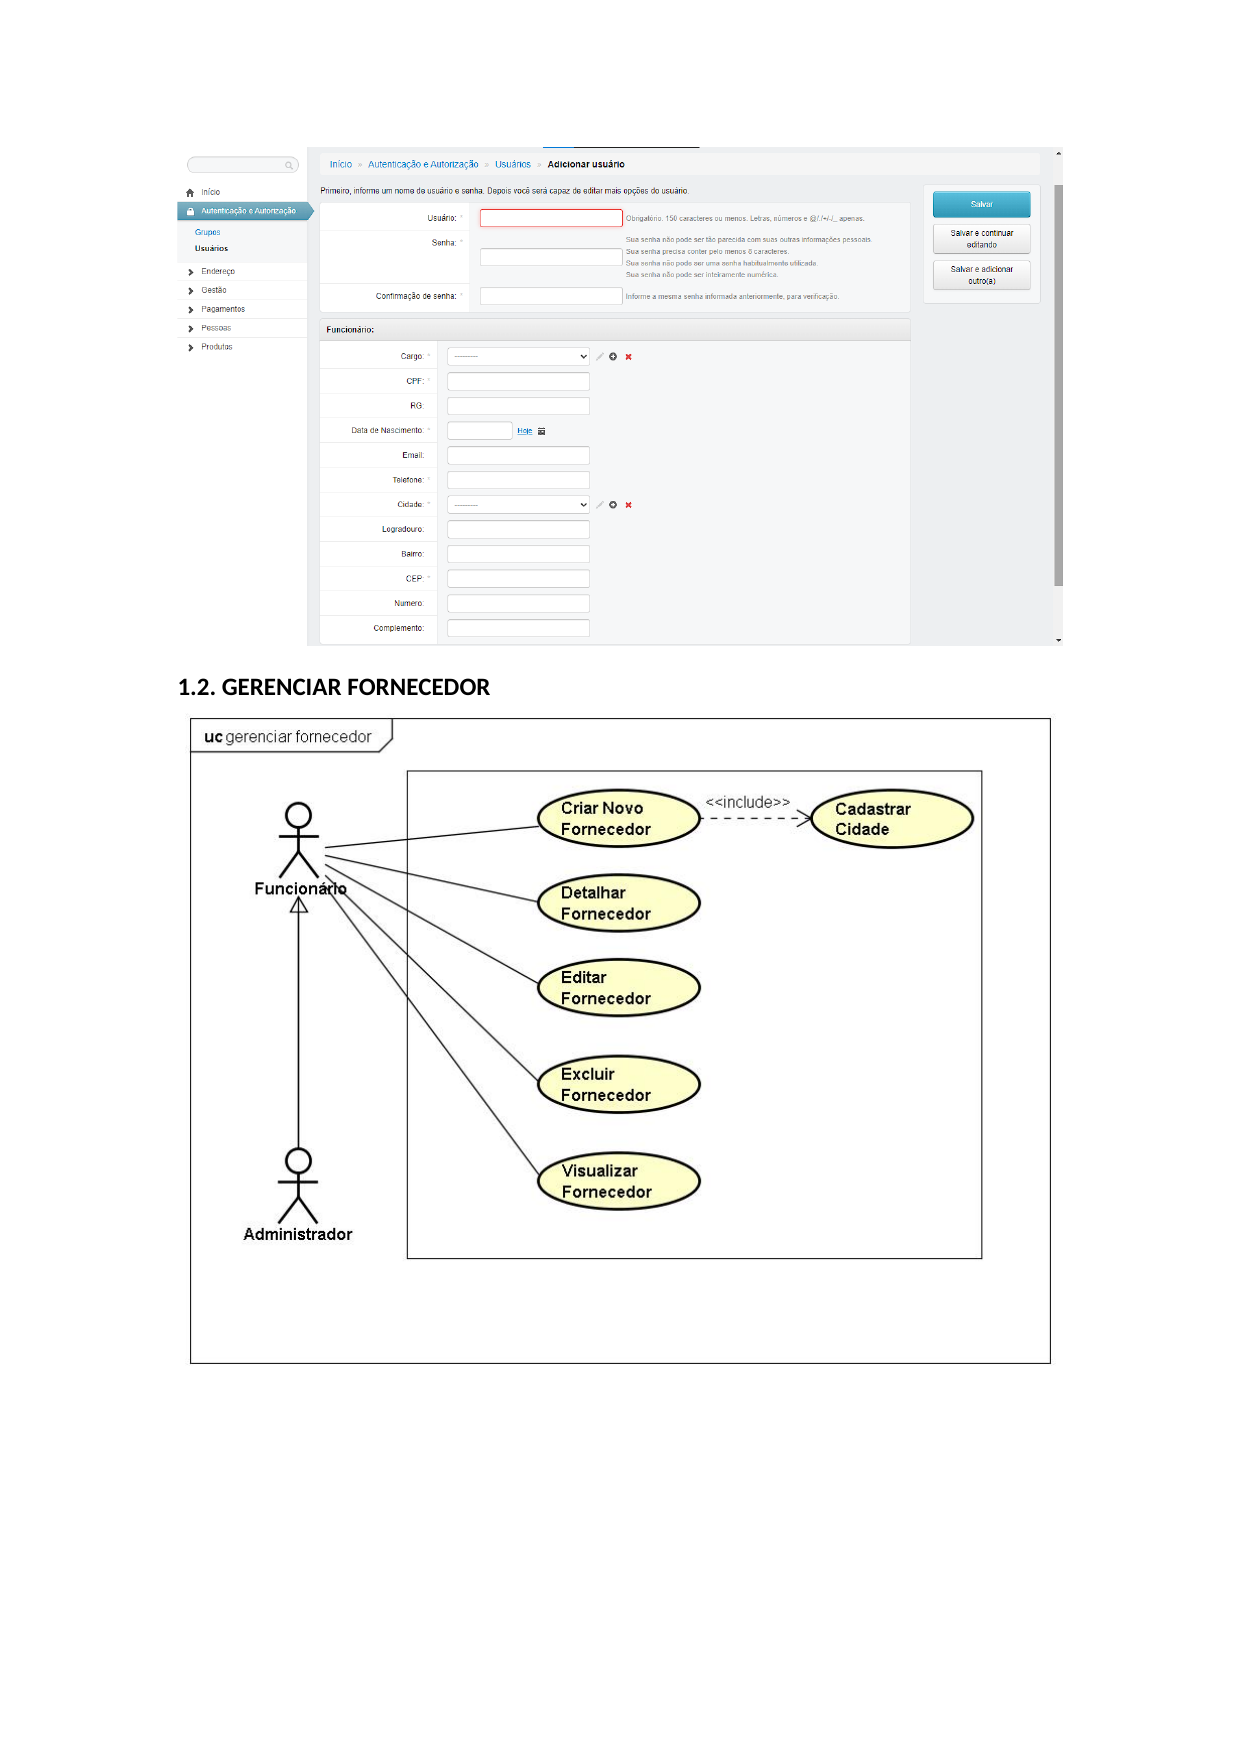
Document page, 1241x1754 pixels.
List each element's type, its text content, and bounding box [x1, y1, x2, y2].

text 1.2. GERENCIAR FORNECEDOR [177, 671, 1063, 705]
picture [177, 705, 1063, 1376]
picture [177, 147, 1063, 646]
